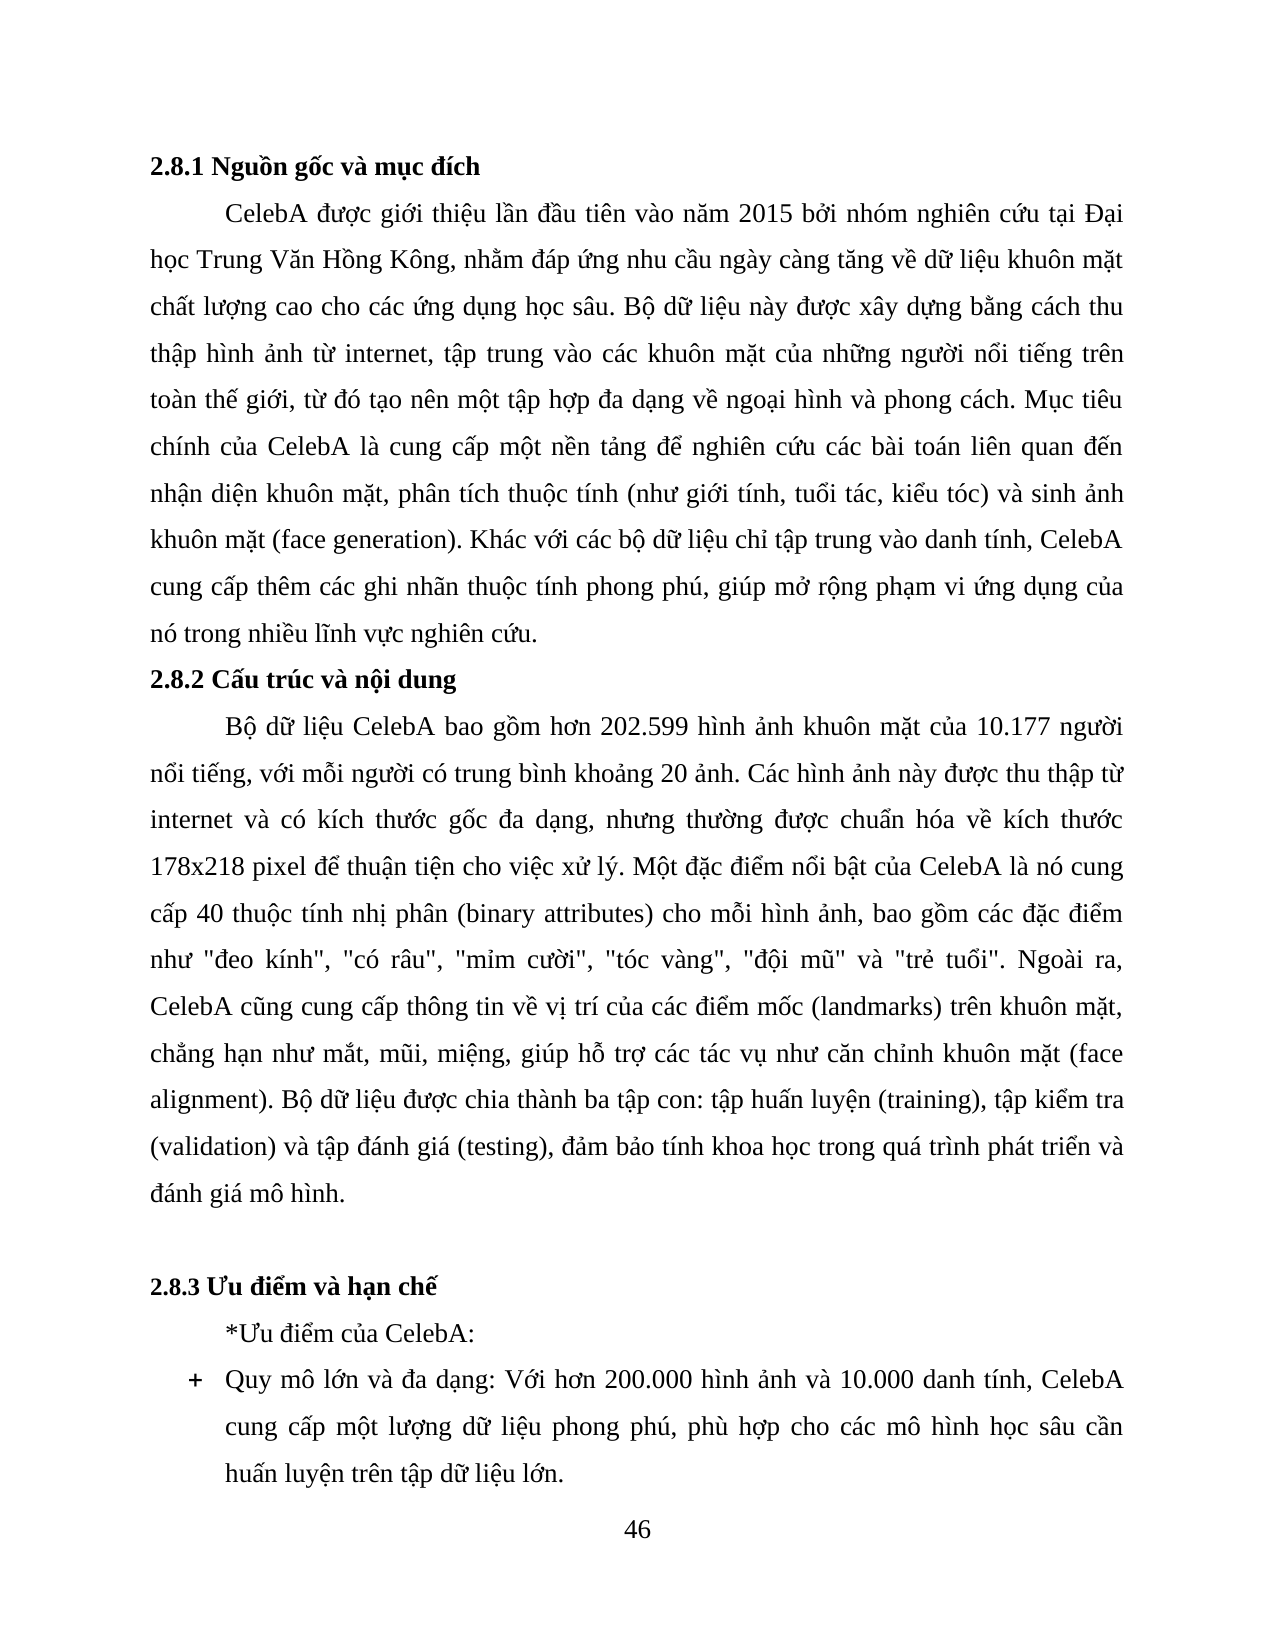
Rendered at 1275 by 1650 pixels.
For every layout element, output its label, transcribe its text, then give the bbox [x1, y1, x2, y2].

subtitle Nguồn gốc và mục đích [150, 150, 1125, 181]
subtitle Cấu trúc và nội dung [150, 663, 1125, 694]
text CelebA được giới thiệu lần đầu tiên vào năm 2015 bởi nhóm nghiên cứu tại Đại học Trung Văn Hồng Kông, nhằm đáp ứng nhu cầu ngày càng tăng về dữ liệu khuôn mặt chất lượng cao cho các ứng dụng học sâu. Bộ dữ liệu này được xây dựng bằng cách thu thập hình ảnh từ internet, tập trung vào các khuôn mặt của những người nổi tiếng trên toàn thế giới, từ đó tạo nên một tập hợp đa dạng về ngoại hình và phong cách. Mục tiêu chính của CelebA là cung cấp một nền tảng để nghiên cứu các bài toán liên quan đến nhận diện khuôn mặt, phân tích thuộc tính (như giới tính, tuổi tác, kiểu tóc) và sinh ảnh khuôn mặt (face generation). Khác với các bộ dữ liệu chỉ tập trung vào danh tính, CelebA cung cấp thêm các ghi nhãn thuộc tính phong phú, giúp mở rộng phạm vi ứng dụng của nó trong nhiều lĩnh vực nghiên cứu. [150, 197, 1125, 648]
subtitle Ưu điểm và hạn chế [150, 1270, 1125, 1301]
list Quy mô lớn và đa dạng: Với hơn 200.000 hình ảnh và 10.000 danh tính, CelebA cung cấp một lượng dữ liệu phong phú, phù hợp cho các mô hình học sâu cần huấn luyện trên tập dữ liệu lớn. [187, 1363, 1125, 1488]
text *Ưu điểm của CelebA: [150, 1317, 1125, 1348]
text Bộ dữ liệu CelebA bao gồm hơn 202.599 hình ảnh khuôn mặt của 10.177 người nổi tiếng, với mỗi người có trung bình khoảng 20 ảnh. Các hình ảnh này được thu thập từ internet và có kích thước gốc đa dạng, nhưng thường được chuẩn hóa về kích thước 178x218 pixel để thuận tiện cho việc xử lý. Một đặc điểm nổi bật của CelebA là nó cung cấp 40 thuộc tính nhị phân (binary attributes) cho mỗi hình ảnh, bao gồm các đặc điểm như "đeo kính", "có râu", "mỉm cười", "tóc vàng", "đội mũ" và "trẻ tuổi". Ngoài ra, CelebA cũng cung cấp thông tin về vị trí của các điểm mốc (landmarks) trên khuôn mặt, chẳng hạn như mắt, mũi, miệng, giúp hỗ trợ các tác vụ như căn chỉnh khuôn mặt (face alignment). Bộ dữ liệu được chia thành ba tập con: tập huấn luyện (training), tập kiểm tra (validation) và tập đánh giá (testing), đảm bảo tính khoa học trong quá trình phát triển và đánh giá mô hình. [150, 710, 1125, 1208]
